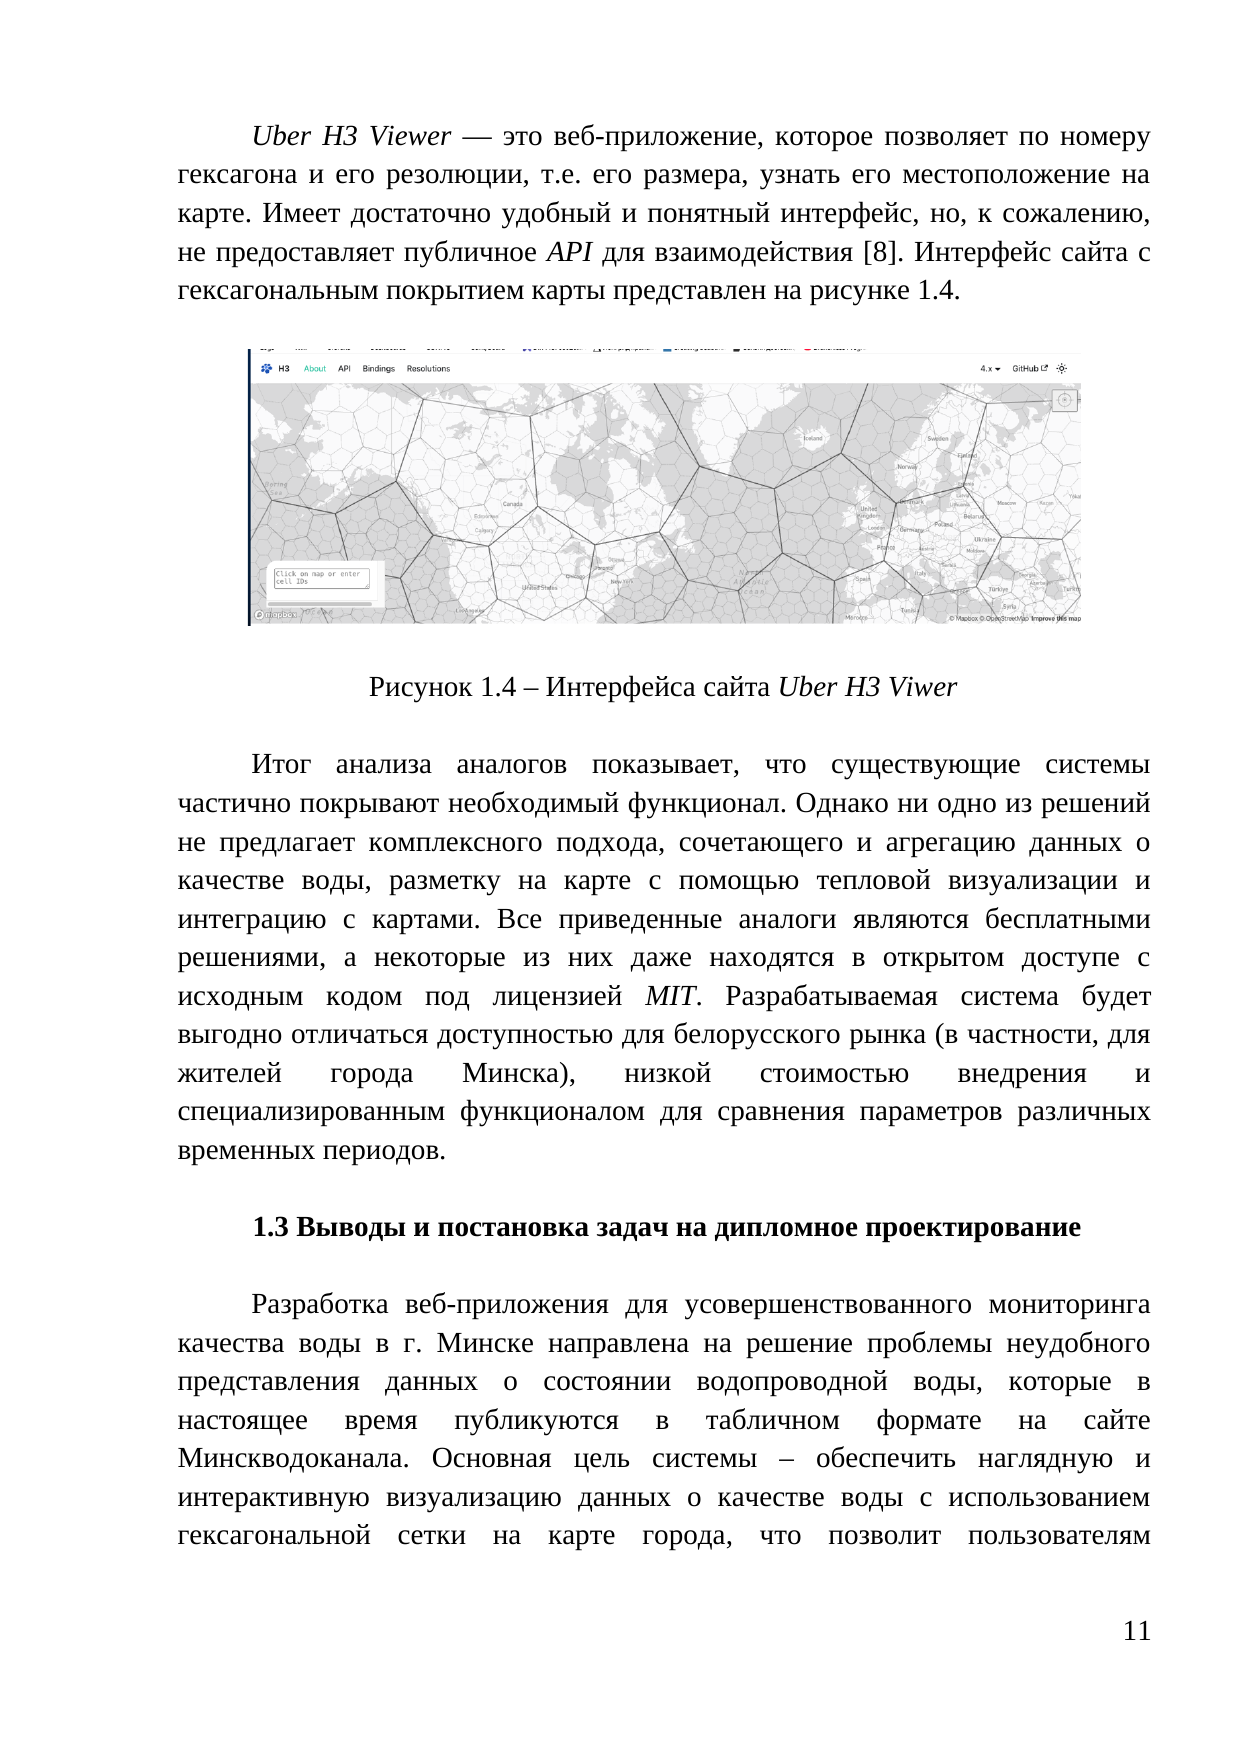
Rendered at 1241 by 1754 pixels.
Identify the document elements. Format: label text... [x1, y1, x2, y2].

subtitle 1.3 Выводы и постановка задач на дипломное проектирование [252, 1209, 1152, 1243]
text Итог анализа аналогов показывает, что существующие системы частично покрывают необходимый функционал. Однако ни одно из решений не предлагает комплексного подхода, сочетающего и агрегацию данных о качестве воды, разметку на карте с помощью тепловой визуализации и интеграцию с картами. Все приведенные аналоги являются бесплатными решениями, а некоторые из них даже находятся в открытом доступе с исходным кодом под лицензией MIT. Разрабатываемая система будет выгодно отличаться доступностью для белорусского рынка (в частности, для жителей города Минска), низкой стоимостью внедрения и специализированным функционалом для сравнения параметров различных временных периодов. [177, 747, 1152, 1166]
text Рисунок 1.4 – Интерфейса сайта Uber H3 Viwer [177, 669, 1152, 703]
picture [247, 349, 1081, 626]
text Uber H3 Viewer — это веб-приложение, которое позволяет по номеру гексагона и его резолюции, т.е. его размера, узнать его местоположение на карте. Имеет достаточно удобный и понятный интерфейс, но, к сожалению, не предоставляет публичное API для взаимодействия [8]. Интерфейс сайта с гексагональным покрытием карты представлен на рисунке 1.4. [177, 118, 1152, 306]
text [177, 1286, 1152, 1551]
